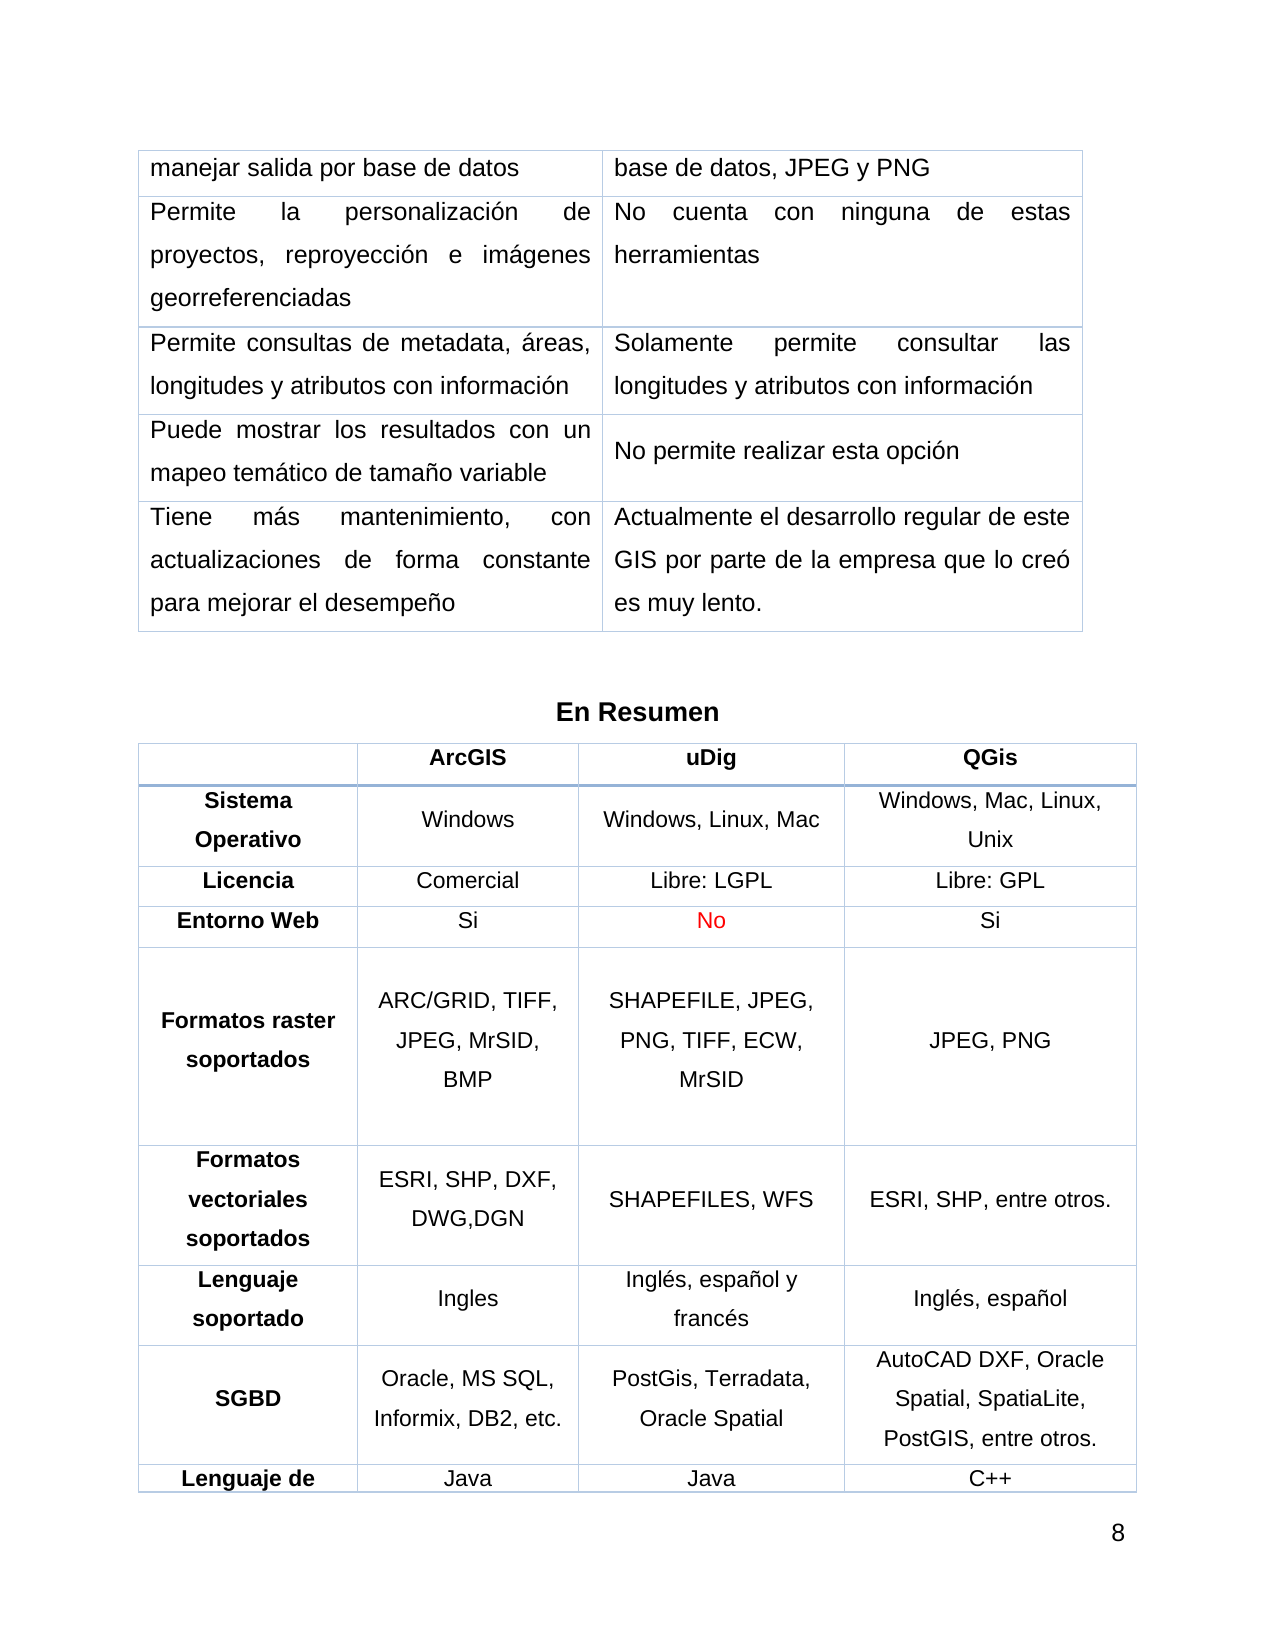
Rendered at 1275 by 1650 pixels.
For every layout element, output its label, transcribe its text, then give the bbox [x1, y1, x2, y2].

table_header ArcGIS [358, 744, 578, 783]
table_cell Windows, Mac, Linux, Unix [845, 787, 1136, 866]
table_cell Si [358, 907, 578, 947]
table_cell Actualmente el desarrollo regular de este GIS por parte de la empresa que lo creó es muy lento. [603, 502, 1082, 631]
table_header QGis [845, 744, 1136, 783]
table_cell Sistema Operativo [139, 787, 357, 866]
table_cell JPEG, PNG [845, 948, 1136, 1145]
table_cell Inglés, español [845, 1266, 1136, 1344]
table_cell Windows, Linux, Mac [579, 787, 844, 866]
table_cell Libre: GPL [845, 867, 1136, 906]
table_cell No cuenta con ninguna de estas herramientas [603, 197, 1082, 326]
table_cell Inglés, español y francés [579, 1266, 844, 1344]
subtitle En Resumen [150, 696, 1125, 727]
table_cell Comercial [358, 867, 578, 906]
table_cell Libre: LGPL [579, 867, 844, 906]
table_cell Ingles [358, 1266, 578, 1344]
table_cell Licencia [139, 867, 357, 906]
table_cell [139, 1465, 357, 1491]
table_cell AutoCAD DXF, Oracle Spatial, SpatiaLite, PostGIS, entre otros. [845, 1346, 1136, 1464]
table_cell No [579, 907, 844, 947]
table_cell Puede mostrar los resultados con un mapeo temático de tamaño variable [139, 415, 602, 501]
table_cell SGBD [139, 1346, 357, 1464]
table_cell Java [579, 1465, 844, 1491]
table_cell SHAPEFILE, JPEG, PNG, TIFF, ECW, MrSID [579, 948, 844, 1145]
table_cell Si [845, 907, 1136, 947]
table_cell SHAPEFILES, WFS [579, 1146, 844, 1264]
table_cell ARC/GRID, TIFF, JPEG, MrSID, BMP [358, 948, 578, 1145]
table_cell ESRI, SHP, entre otros. [845, 1146, 1136, 1264]
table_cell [139, 151, 602, 196]
table_cell Lenguaje soportado [139, 1266, 357, 1344]
table_cell Permite consultas de metadata, áreas, longitudes y atributos con información [139, 328, 602, 414]
table_cell Tiene más mantenimiento, con actualizaciones de forma constante para mejorar el desempeño [139, 502, 602, 631]
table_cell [603, 151, 1082, 196]
table_cell Permite la personalización de proyectos, reproyección e imágenes georreferenciadas [139, 197, 602, 326]
table_cell Windows [358, 787, 578, 866]
table_cell Entorno Web [139, 907, 357, 947]
table_header uDig [579, 744, 844, 783]
table_cell Java [358, 1465, 578, 1491]
table_cell C++ [845, 1465, 1136, 1491]
table_cell No permite realizar esta opción [603, 415, 1082, 501]
table_cell Formatos raster soportados [139, 948, 357, 1145]
table_cell ESRI, SHP, DXF, DWG,DGN [358, 1146, 578, 1264]
table_header [139, 744, 357, 783]
table_cell PostGis, Terradata, Oracle Spatial [579, 1346, 844, 1464]
table_cell Oracle, MS SQL, Informix, DB2, etc. [358, 1346, 578, 1464]
table_cell Formatos vectoriales soportados [139, 1146, 357, 1264]
table_cell Solamente permite consultar las longitudes y atributos con información [603, 328, 1082, 414]
